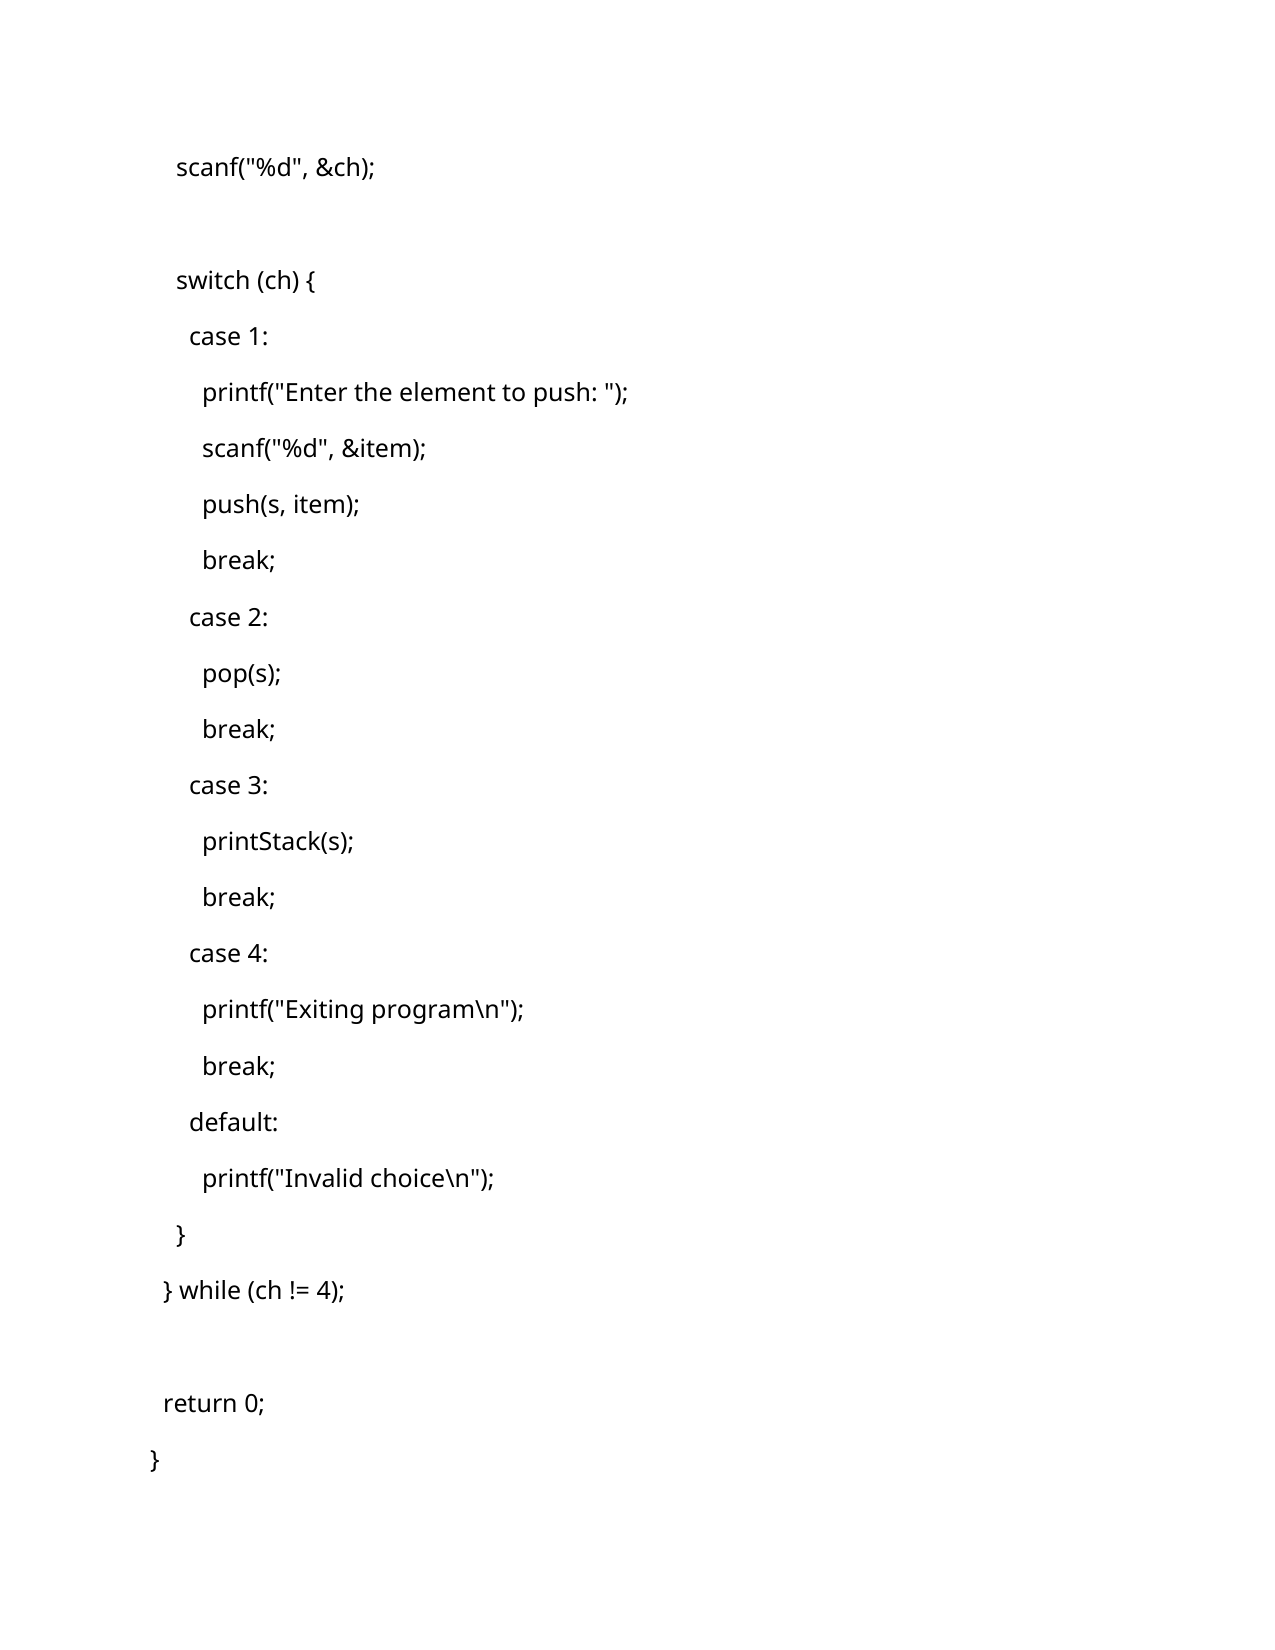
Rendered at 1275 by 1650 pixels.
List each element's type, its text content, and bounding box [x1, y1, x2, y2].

text printf("Exiting program\n"); [150, 992, 1125, 1026]
text break; [150, 1048, 1125, 1082]
text } [150, 1441, 1125, 1475]
text break; [150, 711, 1125, 746]
text default: [150, 1104, 1125, 1138]
text scanf("%d", &item); [150, 431, 1125, 465]
text case 1: [150, 318, 1125, 352]
text printf("Enter the element to push: "); [150, 374, 1125, 409]
text break; [150, 543, 1125, 577]
text push(s, item); [150, 487, 1125, 521]
text case 2: [150, 599, 1125, 633]
text break; [150, 880, 1125, 914]
text printStack(s); [150, 824, 1125, 858]
text case 4: [150, 936, 1125, 970]
text case 3: [150, 768, 1125, 802]
text scanf("%d", &ch); [150, 150, 1125, 184]
text pop(s); [150, 655, 1125, 689]
text } while (ch != 4); [150, 1273, 1125, 1307]
text switch (ch) { [150, 262, 1125, 296]
text printf("Invalid choice\n"); [150, 1161, 1125, 1195]
text } [150, 1217, 1125, 1251]
text return 0; [150, 1385, 1125, 1419]
